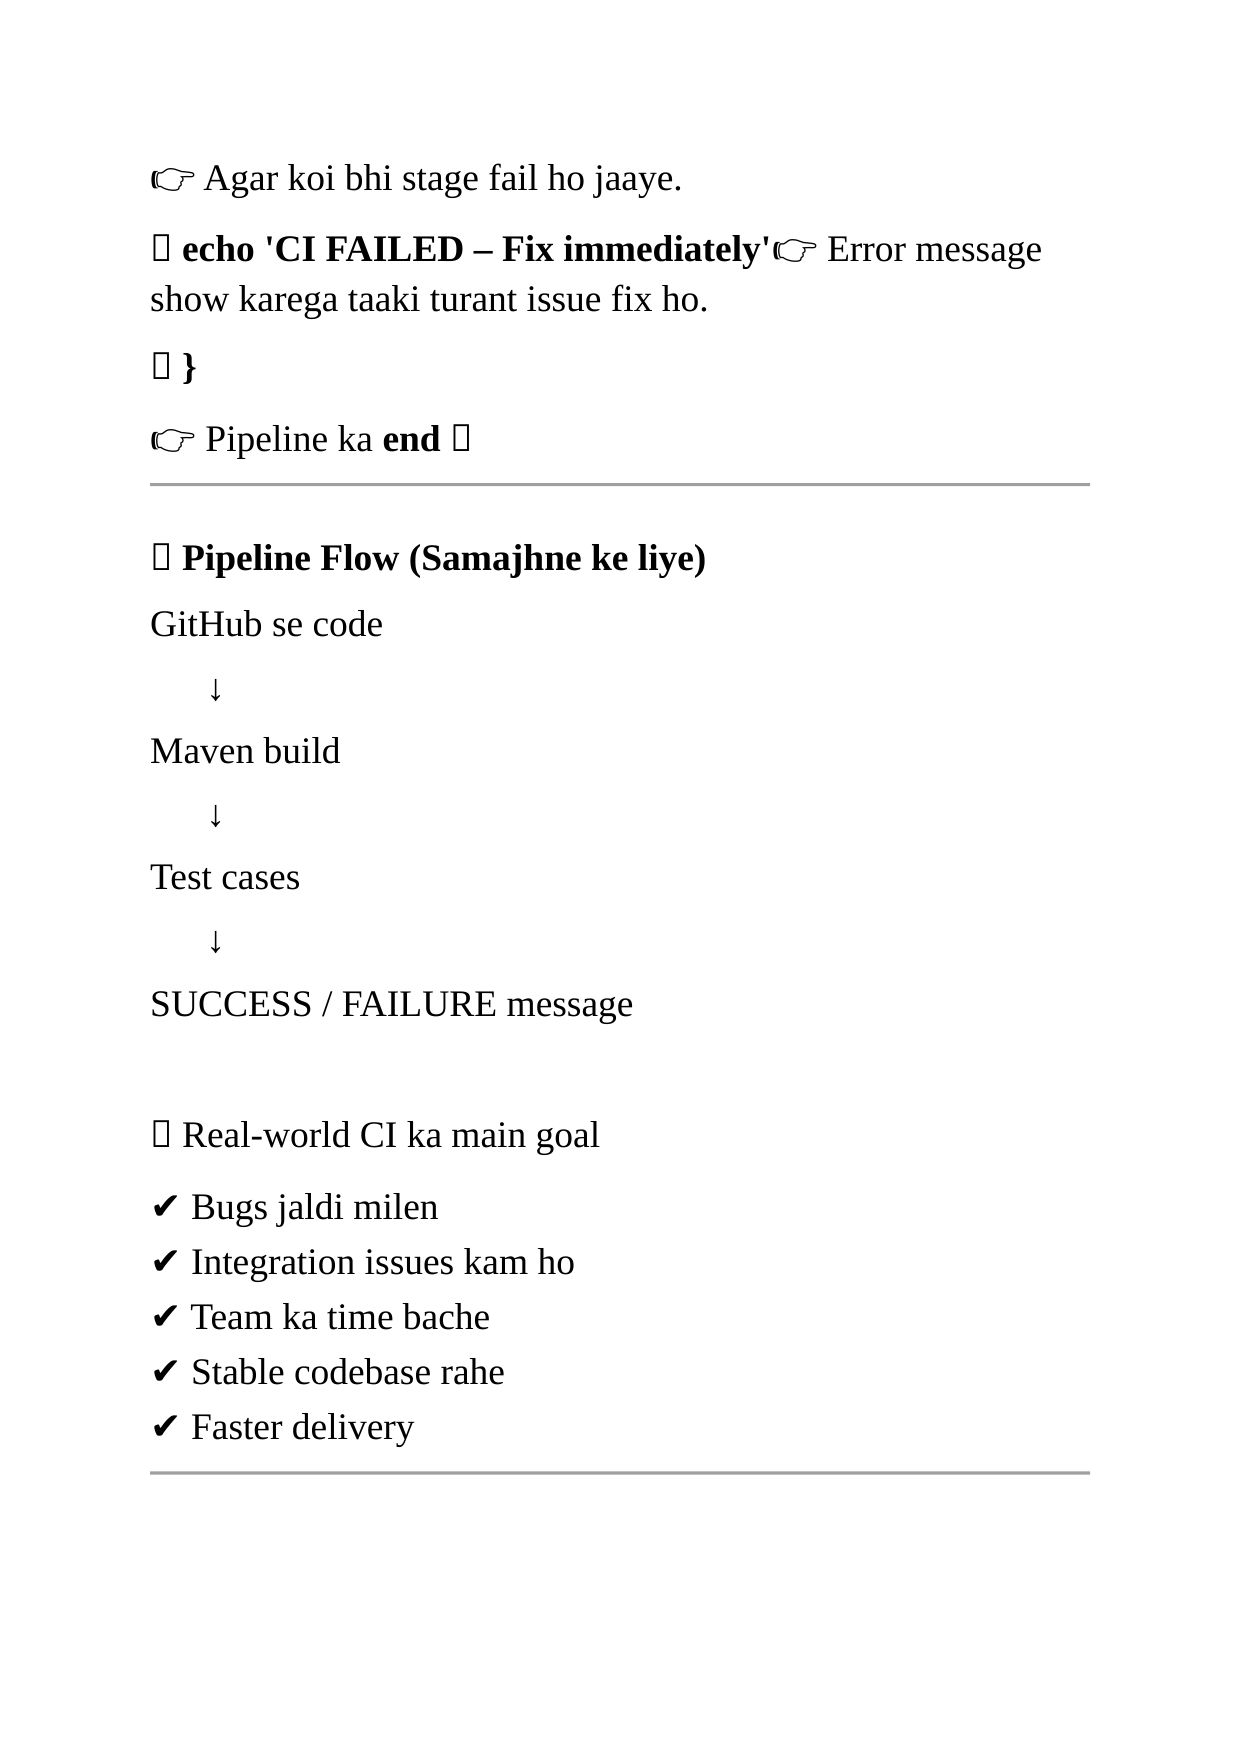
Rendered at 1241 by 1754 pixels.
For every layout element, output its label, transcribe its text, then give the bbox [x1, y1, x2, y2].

text ↓ [150, 791, 1090, 834]
text 👉 Agar koi bhi stage fail ho jaaye. [150, 150, 1090, 201]
text SUCCESS / FAILURE message [150, 981, 1090, 1024]
text ✔ Bugs jaldi milen ✔ Integration issues kam ho ✔ Team ka time bache ✔ Stable codebase rahe ✔ Faster delivery [150, 1179, 1090, 1451]
text 🔹 echo 'CI FAILED – Fix immediately'👉 Error message show karega taaki turant issue fix ho. [150, 222, 1090, 319]
text GitHub se code [150, 602, 1090, 645]
text ↓ [150, 918, 1090, 961]
text 👉 Pipeline ka end 🎉 [150, 411, 1090, 462]
text 🧠 Real-world CI ka main goal [150, 1107, 1090, 1158]
text ↓ [150, 665, 1090, 708]
text 🔵 } [150, 339, 1090, 391]
text Test cases [150, 854, 1090, 898]
text Maven build [150, 728, 1090, 771]
text 🧠 Pipeline Flow (Samajhne ke liye) [150, 530, 1090, 581]
